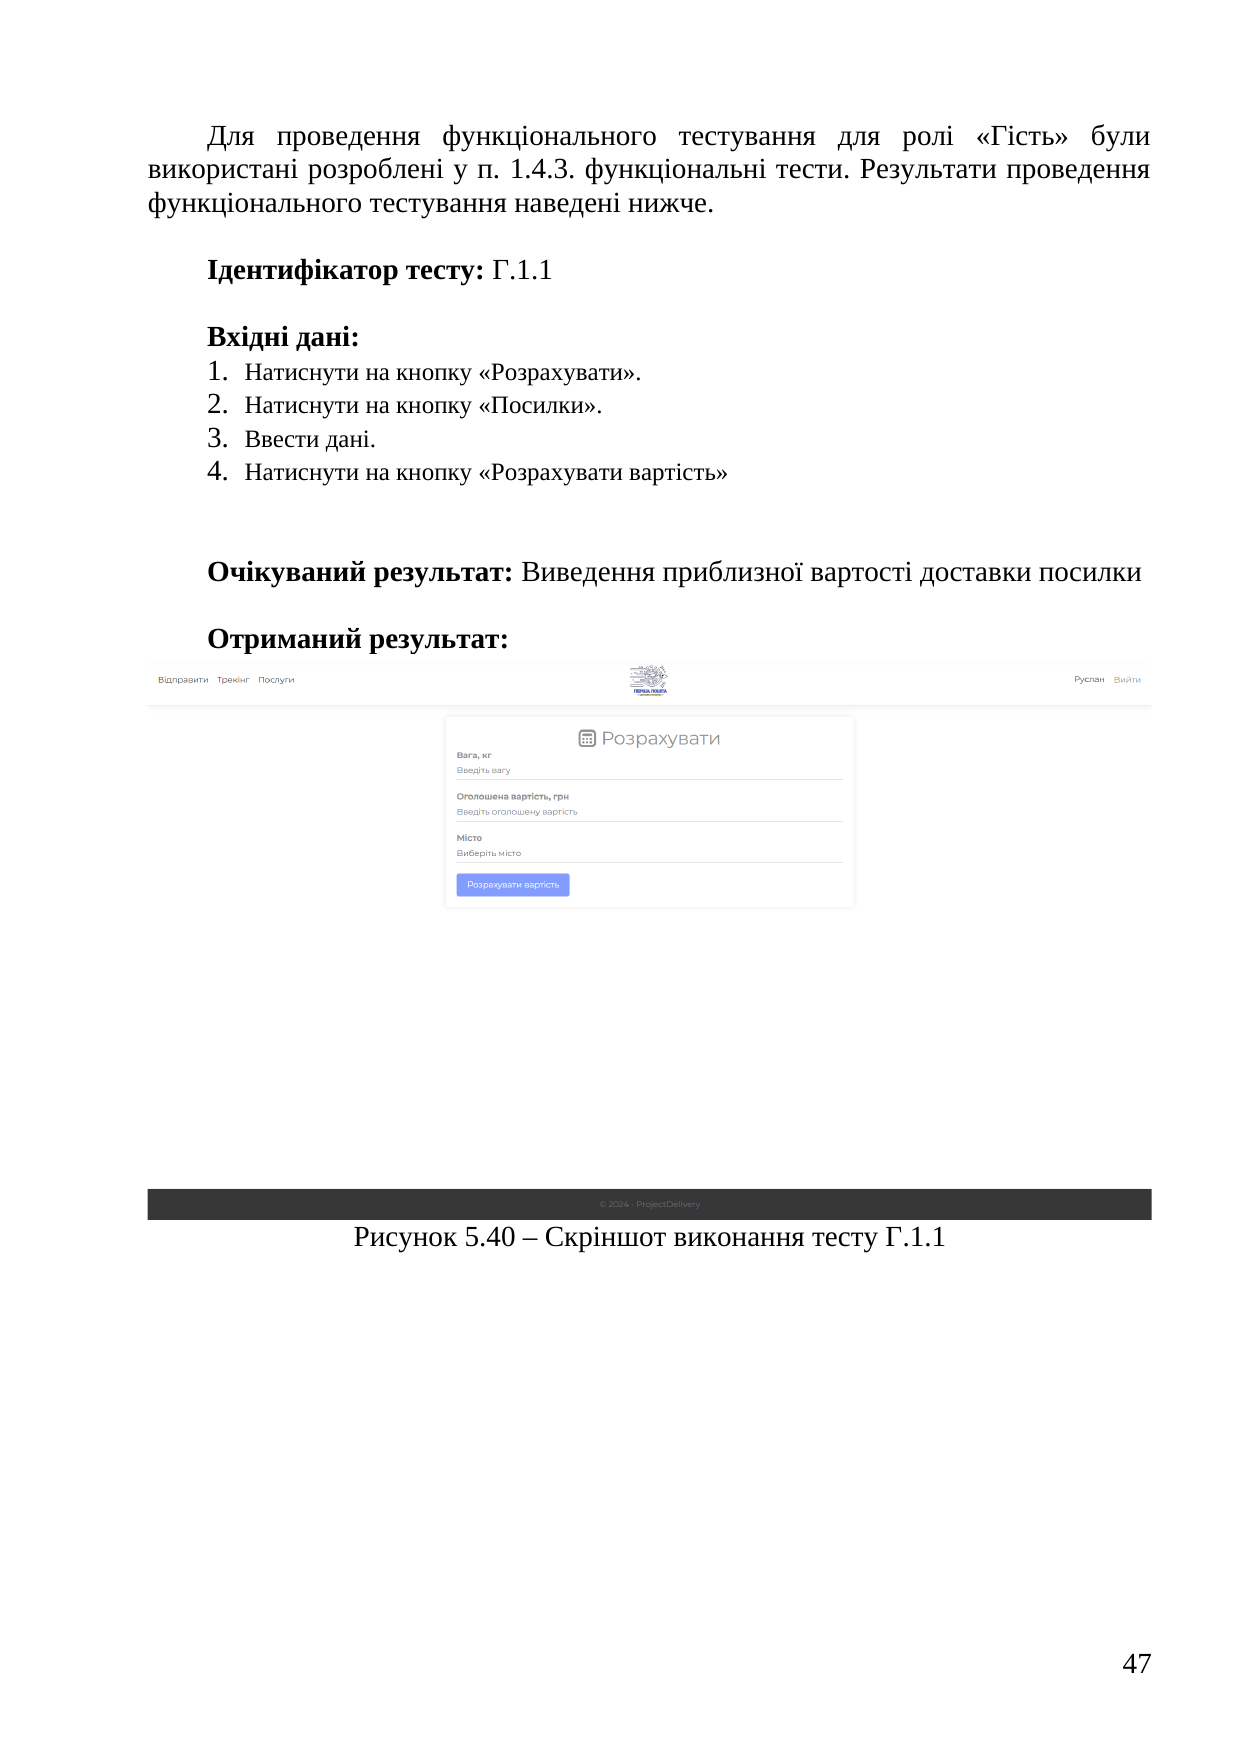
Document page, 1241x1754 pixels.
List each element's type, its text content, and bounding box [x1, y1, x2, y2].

text Вхідні дані: [148, 319, 1152, 353]
text Отриманий результат: [148, 621, 1152, 654]
picture [147, 654, 1152, 1220]
text Очікуваний результат: Виведення приблизної вартості доставки посилки [148, 554, 1152, 588]
list Натиснути на кнопку «Розрахувати». [207, 353, 1152, 386]
list Ввести дані. [207, 420, 1152, 453]
text Ідентифікатор тесту: Г.1.1 [148, 252, 1152, 286]
list Натиснути на кнопку «Посилки». [207, 386, 1152, 420]
list Натиснути на кнопку «Розрахувати вартість» [207, 453, 1152, 487]
text Для проведення функціонального тестування для ролі «Гість» були використані розроблені у п. 1.4.3. функціональні тести. Результати проведення функціонального тестування наведені нижче. [148, 118, 1152, 219]
